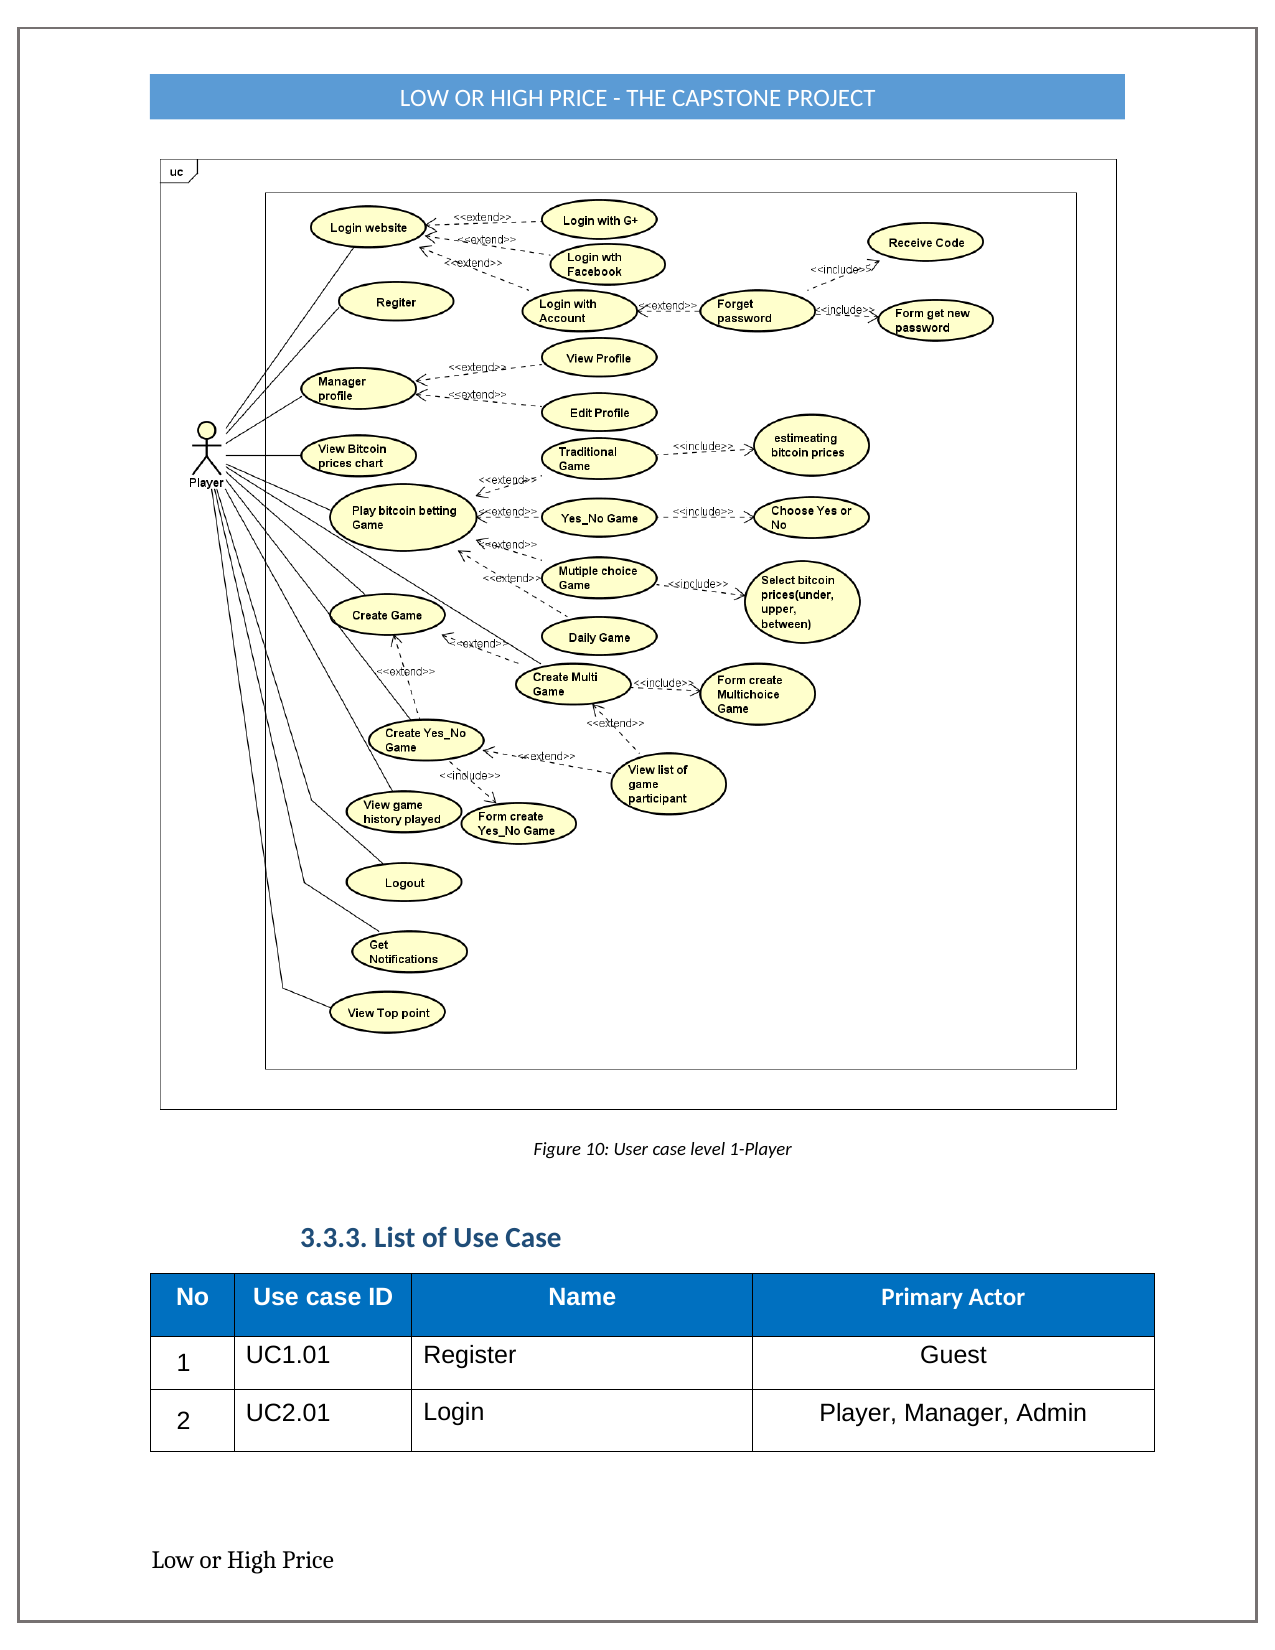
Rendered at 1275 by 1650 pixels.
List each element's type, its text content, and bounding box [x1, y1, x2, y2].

table_header Primary Actor [753, 1274, 1154, 1336]
table_cell UC2.01 [235, 1390, 411, 1451]
subtitle 3.3.3. List of Use Case [225, 1219, 1125, 1255]
table_cell [151, 1390, 234, 1451]
table_cell Login [412, 1390, 752, 1451]
picture [150, 150, 1125, 1118]
text Figure 10: User case level 1-Player [450, 1137, 1125, 1160]
table_header Name [412, 1274, 752, 1336]
table_cell Guest [753, 1337, 1154, 1388]
table_cell UC1.01 [235, 1337, 411, 1388]
table_header Use case ID [235, 1274, 411, 1336]
table_cell Register [412, 1337, 752, 1388]
table_cell [151, 1337, 234, 1388]
table_cell Player, Manager, Admin [753, 1390, 1154, 1451]
table_header No [151, 1274, 234, 1336]
